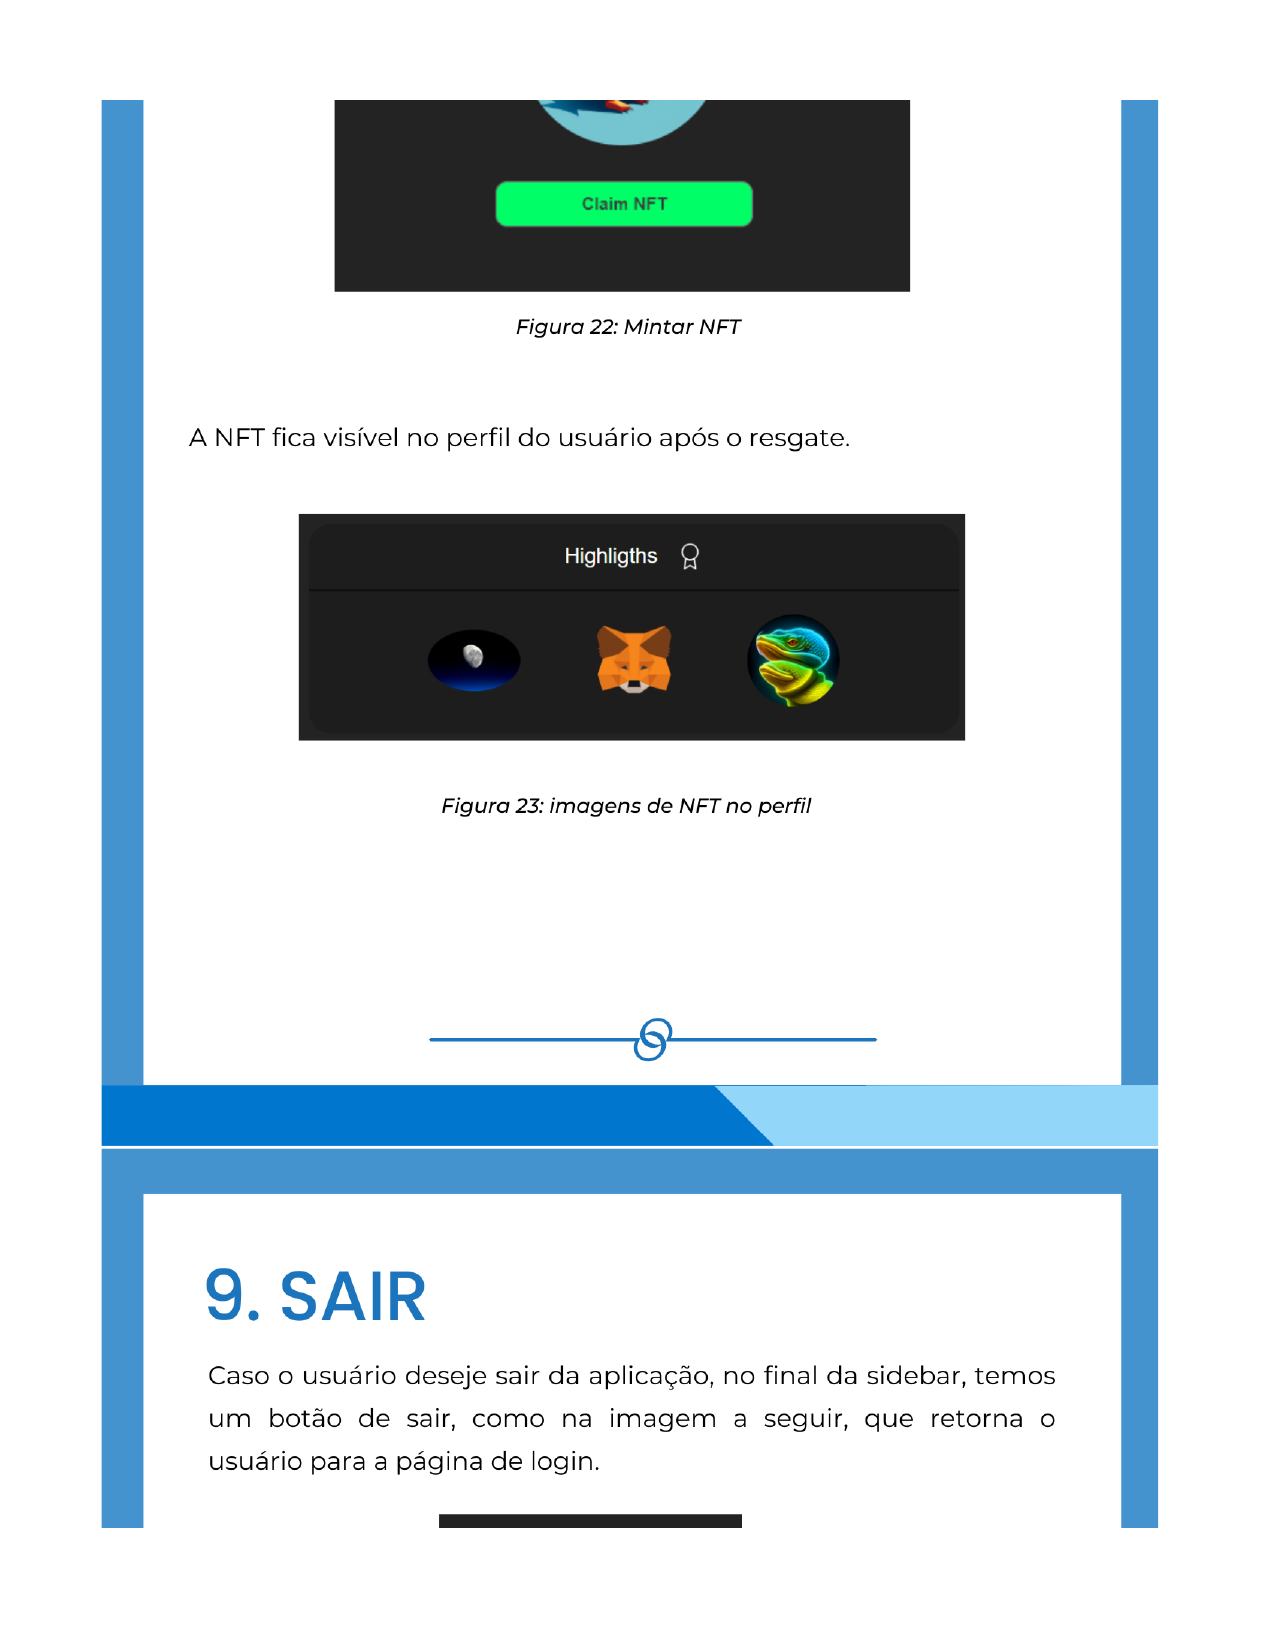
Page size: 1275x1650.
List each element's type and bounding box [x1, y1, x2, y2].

picture [101, 100, 1159, 1528]
